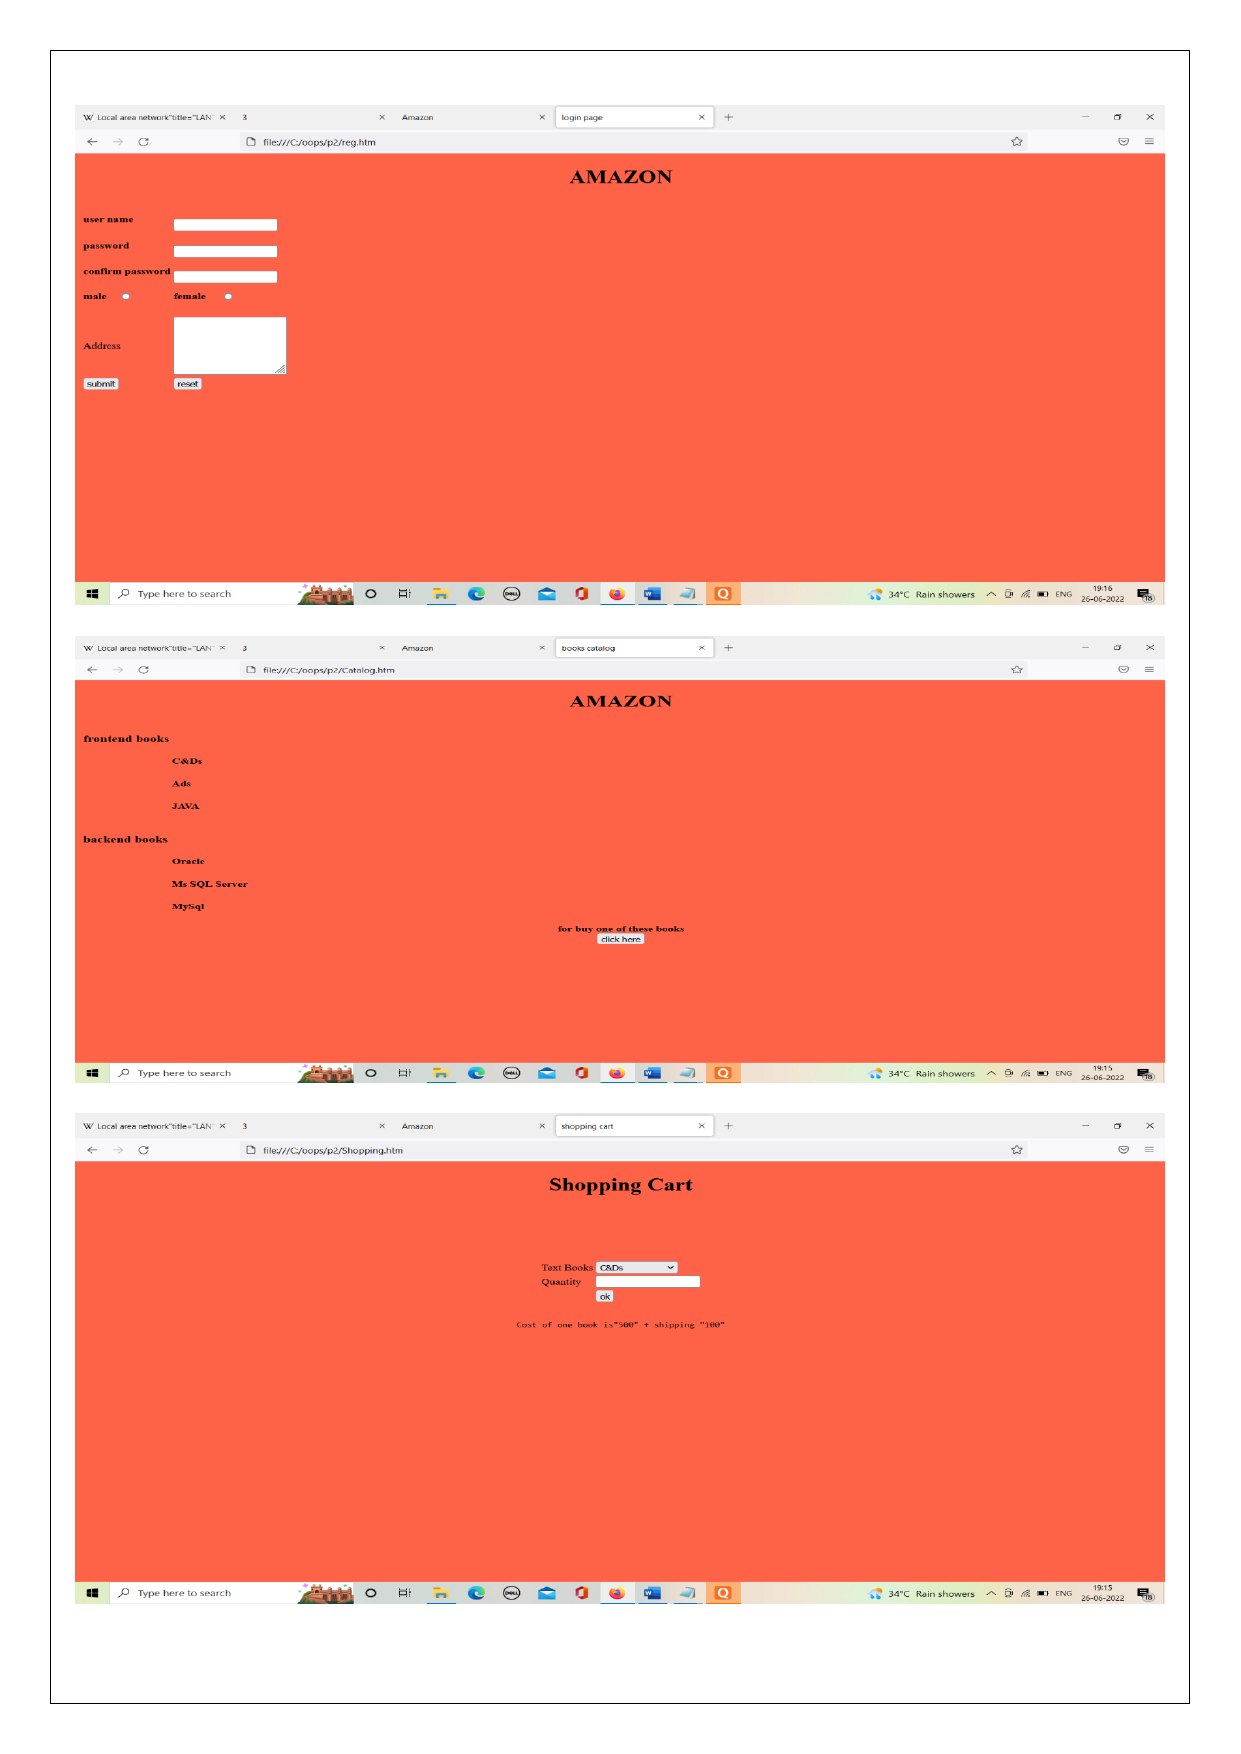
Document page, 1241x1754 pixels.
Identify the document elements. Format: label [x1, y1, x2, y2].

picture [75, 636, 1166, 1083]
picture [75, 1113, 1166, 1604]
picture [75, 105, 1166, 605]
